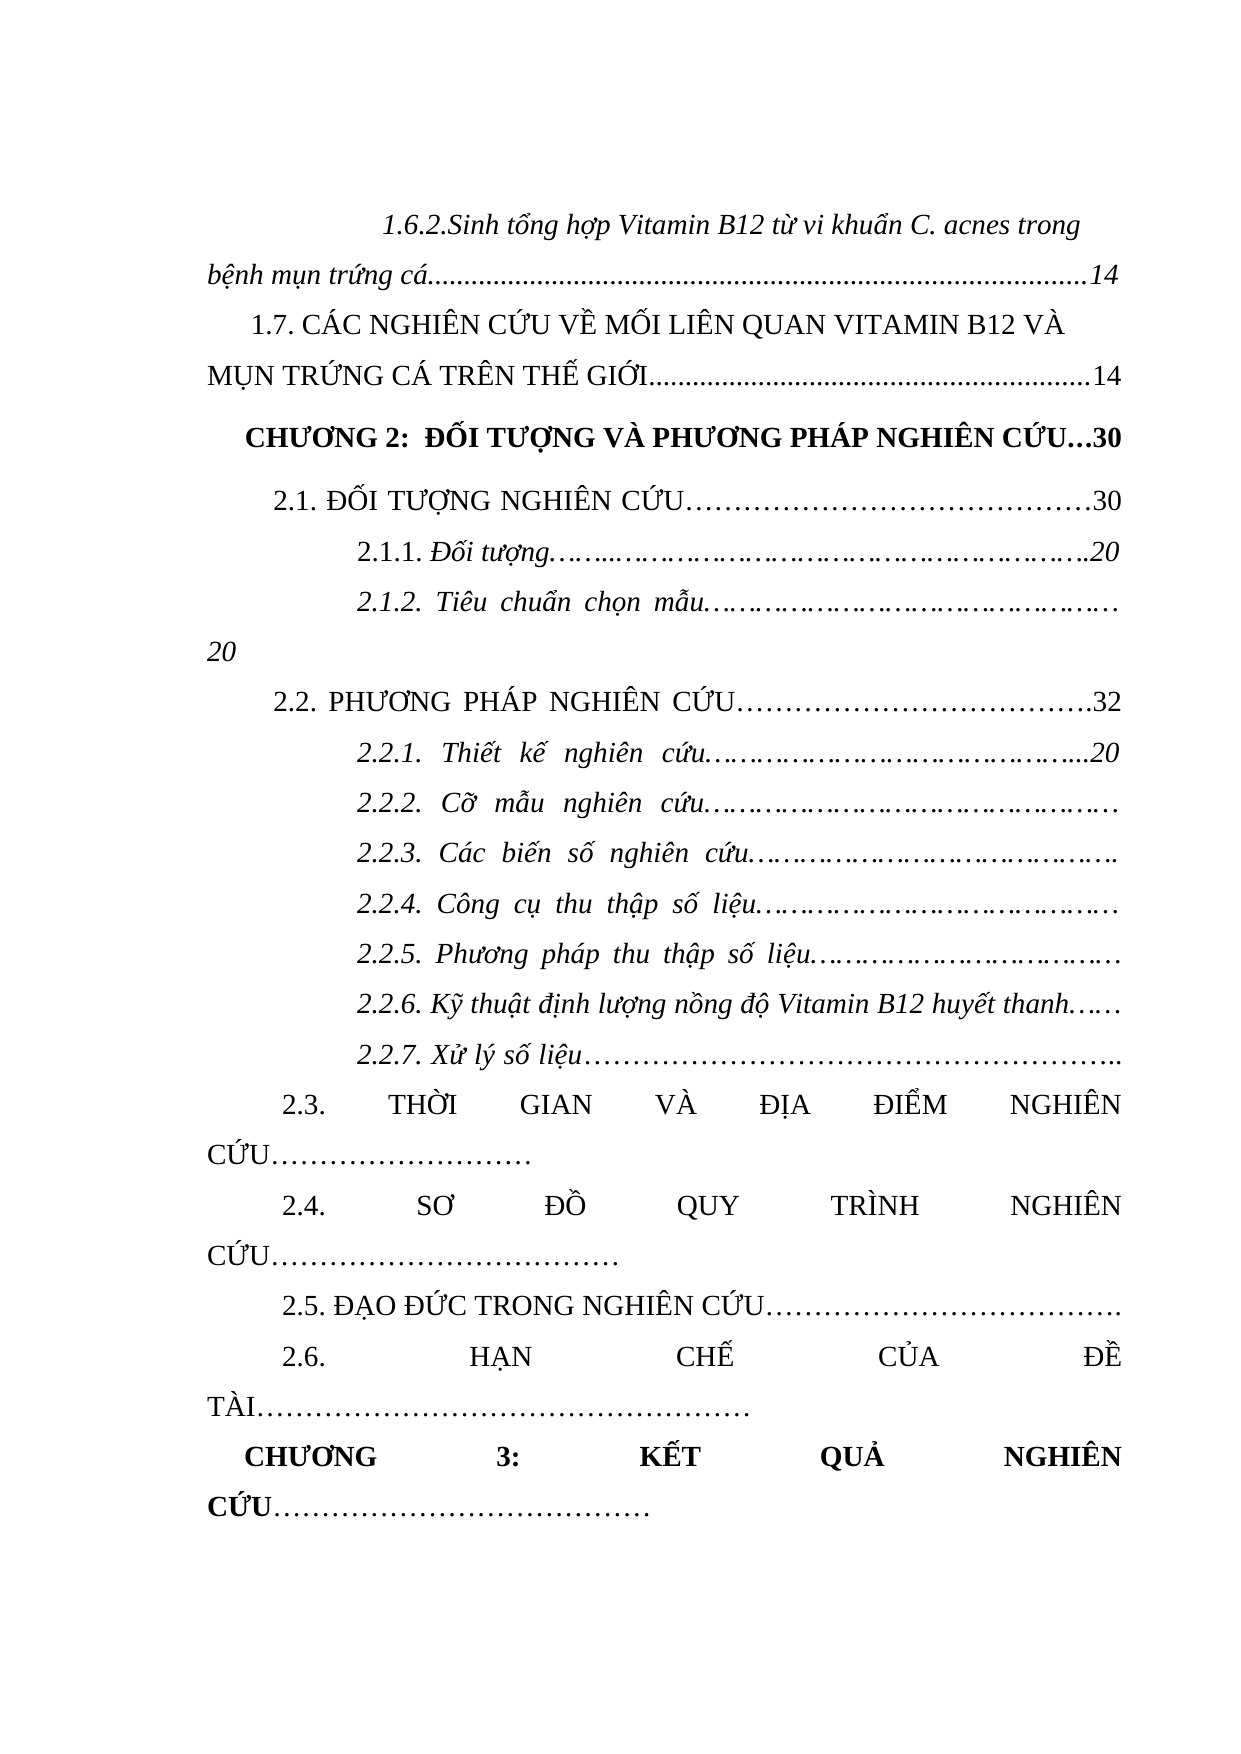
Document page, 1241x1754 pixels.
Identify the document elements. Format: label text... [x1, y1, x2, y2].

text chương 2: ĐỐI TƯỢNG VÀ PHƯƠNG PHÁP NGHIÊN CỨU 30 [207, 421, 1122, 454]
subtitle 2.2. PHƯƠNG PHÁP NGHIÊN CỨU……………………………….32 2.2.1. Thiết kế nghiên cứu……………………………………...20 2.2.2. Cỡ mẫu nghiên cứu………………………………………… 2.2.3. Các biến số nghiên cứu……………………………………. 2.2.4. Công cụ thu thập số liệu…………………………………… 2.2.5. Phương pháp thu thập số liệu……………………………… 2.2.6. Kỹ thuật định lượng nồng độ Vitamin B12 huyết thanh…… 2.2.7. Xử lý số liệu……………………………………………….. 2.3. THỜI GIAN VÀ ĐỊA ĐIỂM NGHIÊN CỨU……………………… 2.4. SƠ ĐỒ QUY TRÌNH NGHIÊN CỨU……………………………… 2.5. ĐẠO ĐỨC TRONG NGHIÊN CỨU………………………………. 2.6. HẠN CHẾ CỦA ĐỀ TÀI…………………………………………… [207, 684, 1122, 1422]
text 1.6.2.Sinh tổng hợp Vitamin B12 từ vi khuẩn C. acnes trong bệnh mụn trứng cá 14 [207, 207, 1122, 291]
text 2.1. ĐỐI TƯỢNG NGHIÊN CỨU……………………………………30 2.1.1. Đối tượng……..……………………………………………….20 2.1.2. Tiêu chuẩn chọn mẫu…………………………………………20 [207, 483, 1122, 668]
text 1.7. CÁC NGHIÊN CỨU VỀ MỐI LIÊN QUAN VITAMIN B12 VÀ MỤN TRỨNG CÁ TRÊN THẾ GIỚI 14 [207, 307, 1122, 391]
subtitle CHƯƠNG 3: KẾT QUẢ NGHIÊN CỨU………………………………… [207, 1439, 1122, 1523]
